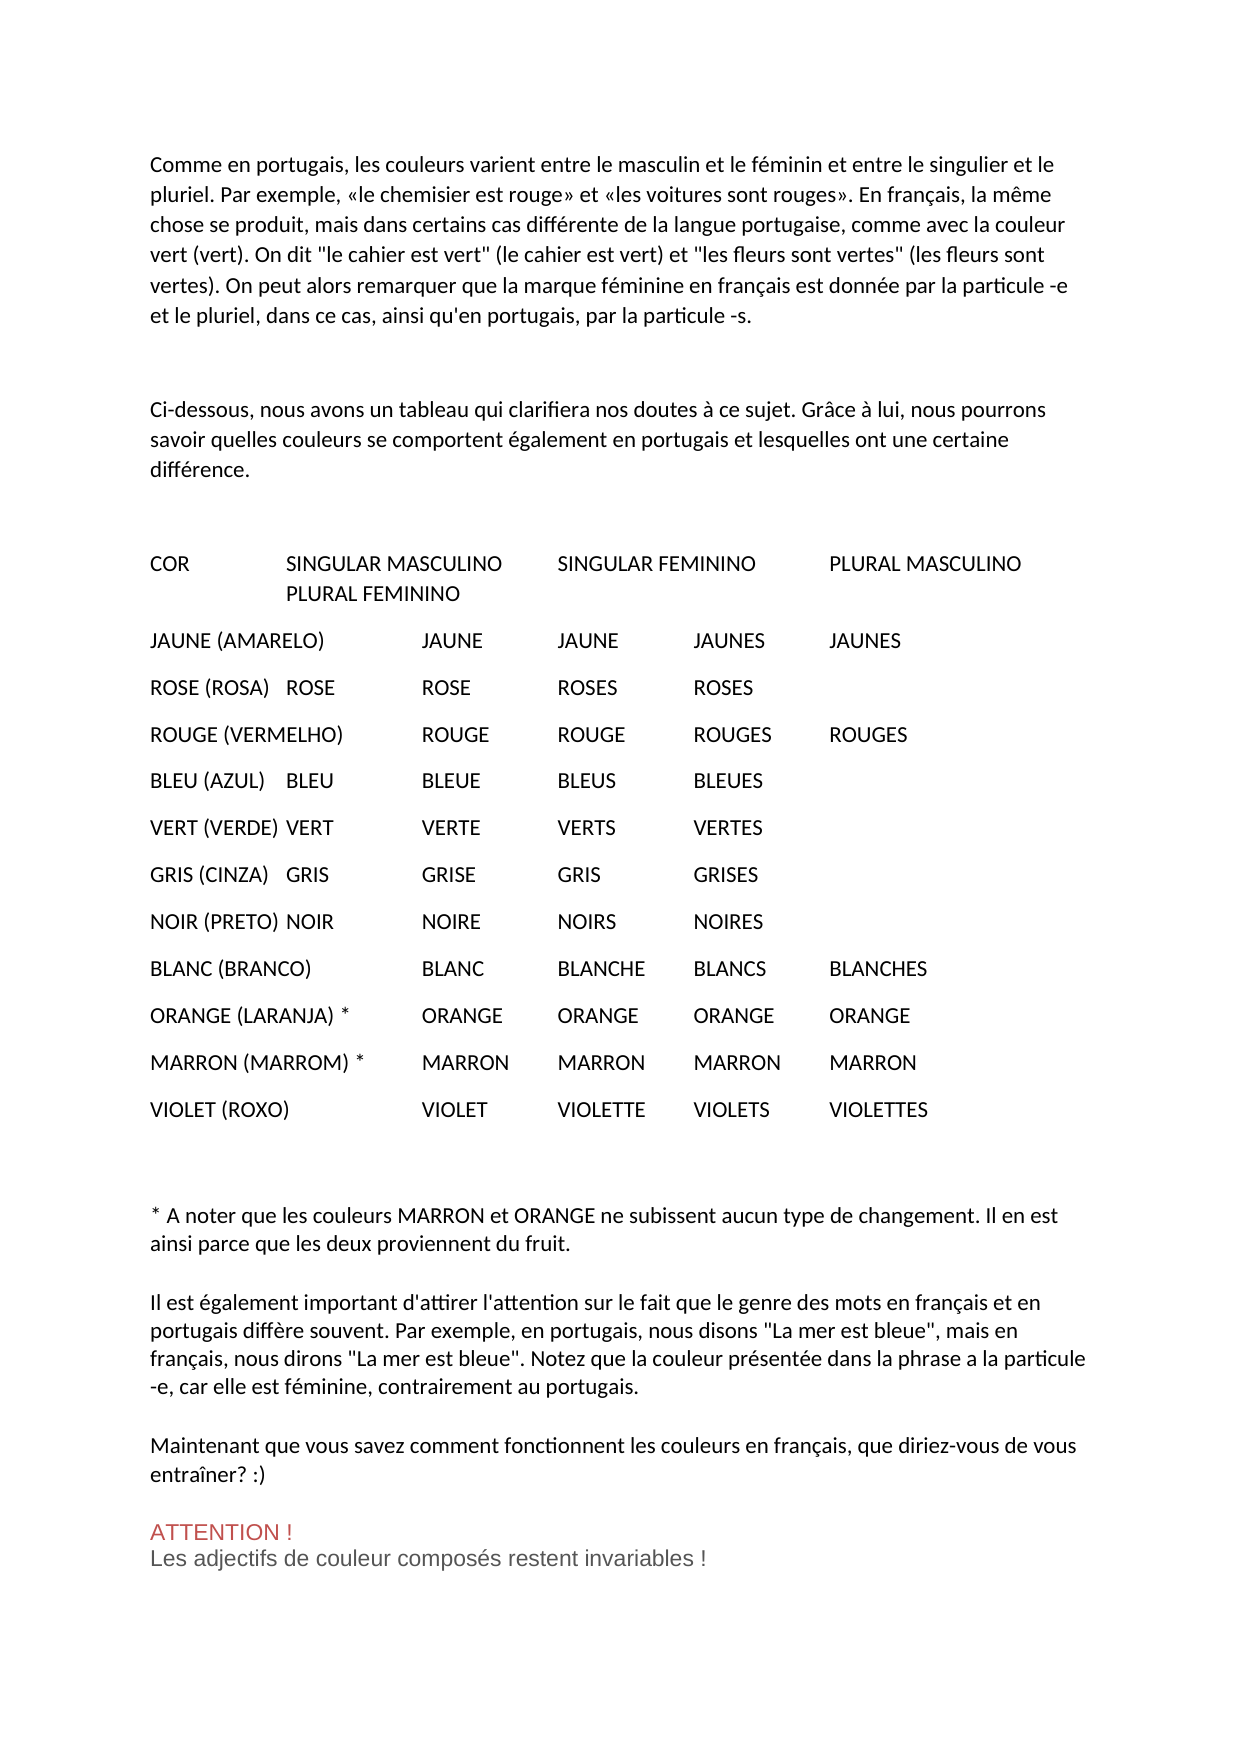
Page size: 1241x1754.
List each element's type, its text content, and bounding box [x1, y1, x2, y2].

text Maintenant que vous savez comment fonctionnent les couleurs en français, que diriez-vous de vous entraîner? :) [150, 1432, 1090, 1488]
text BLEU (AZUL) BLEU BLEUE BLEUS BLEUES [150, 767, 1090, 795]
text * A noter que les couleurs MARRON et ORANGE ne subissent aucun type de changement. Il en est ainsi parce que les deux proviennent du fruit. [150, 1201, 1090, 1257]
text BLANC (BRANCO) BLANC BLANCHE BLANCS BLANCHES [150, 954, 1090, 982]
text NOIR (PRETO) NOIR NOIRE NOIRS NOIRES [150, 907, 1090, 935]
text ROUGE (VERMELHO) ROUGE ROUGE ROUGES ROUGES [150, 720, 1090, 748]
text MARRON (MARROM) * MARRON MARRON MARRON MARRON [150, 1048, 1090, 1076]
text COR SINGULAR MASCULINO SINGULAR FEMININO PLURAL MASCULINO PLURAL FEMININO [150, 549, 1090, 607]
text VERT (VERDE) VERT VERTE VERTS VERTES [150, 813, 1090, 842]
text Ci-dessous, nous avons un tableau qui clarifiera nos doutes à ce sujet. Grâce à lui, nous pourrons savoir quelles couleurs se comportent également en portugais et lesquelles ont une certaine différence. [150, 395, 1090, 483]
text ATTENTION ! Les adjectifs de couleur composés restent invariables ! [150, 1519, 1090, 1572]
text VIOLET (ROXO) VIOLET VIOLETTE VIOLETS VIOLETTES [150, 1095, 1090, 1123]
text Comme en portugais, les couleurs varient entre le masculin et le féminin et entre le singulier et le pluriel. Par exemple, «le chemisier est rouge» et «les voitures sont rouges». En français, la même chose se produit, mais dans certains cas différente de la langue portugaise, comme avec la couleur vert (vert). On dit "le cahier est vert" (le cahier est vert) et "les fleurs sont vertes" (les fleurs sont vertes). On peut alors remarquer que la marque féminine en français est donnée par la particule -e et le pluriel, dans ce cas, ainsi qu'en portugais, par la particule -s. [150, 150, 1090, 329]
text Il est également important d'attirer l'attention sur le fait que le genre des mots en français et en portugais diffère souvent. Par exemple, en portugais, nous disons "La mer est bleue", mais en français, nous dirons "La mer est bleue". Notez que la couleur présentée dans la phrase a la particule -e, car elle est féminine, contrairement au portugais. [150, 1288, 1090, 1400]
text ORANGE (LARANJA) * ORANGE ORANGE ORANGE ORANGE [150, 1001, 1090, 1029]
text JAUNE (AMARELO) JAUNE JAUNE JAUNES JAUNES [150, 626, 1090, 654]
text ROSE (ROSA) ROSE ROSE ROSES ROSES [150, 673, 1090, 701]
text GRIS (CINZA) GRIS GRISE GRIS GRISES [150, 860, 1090, 888]
